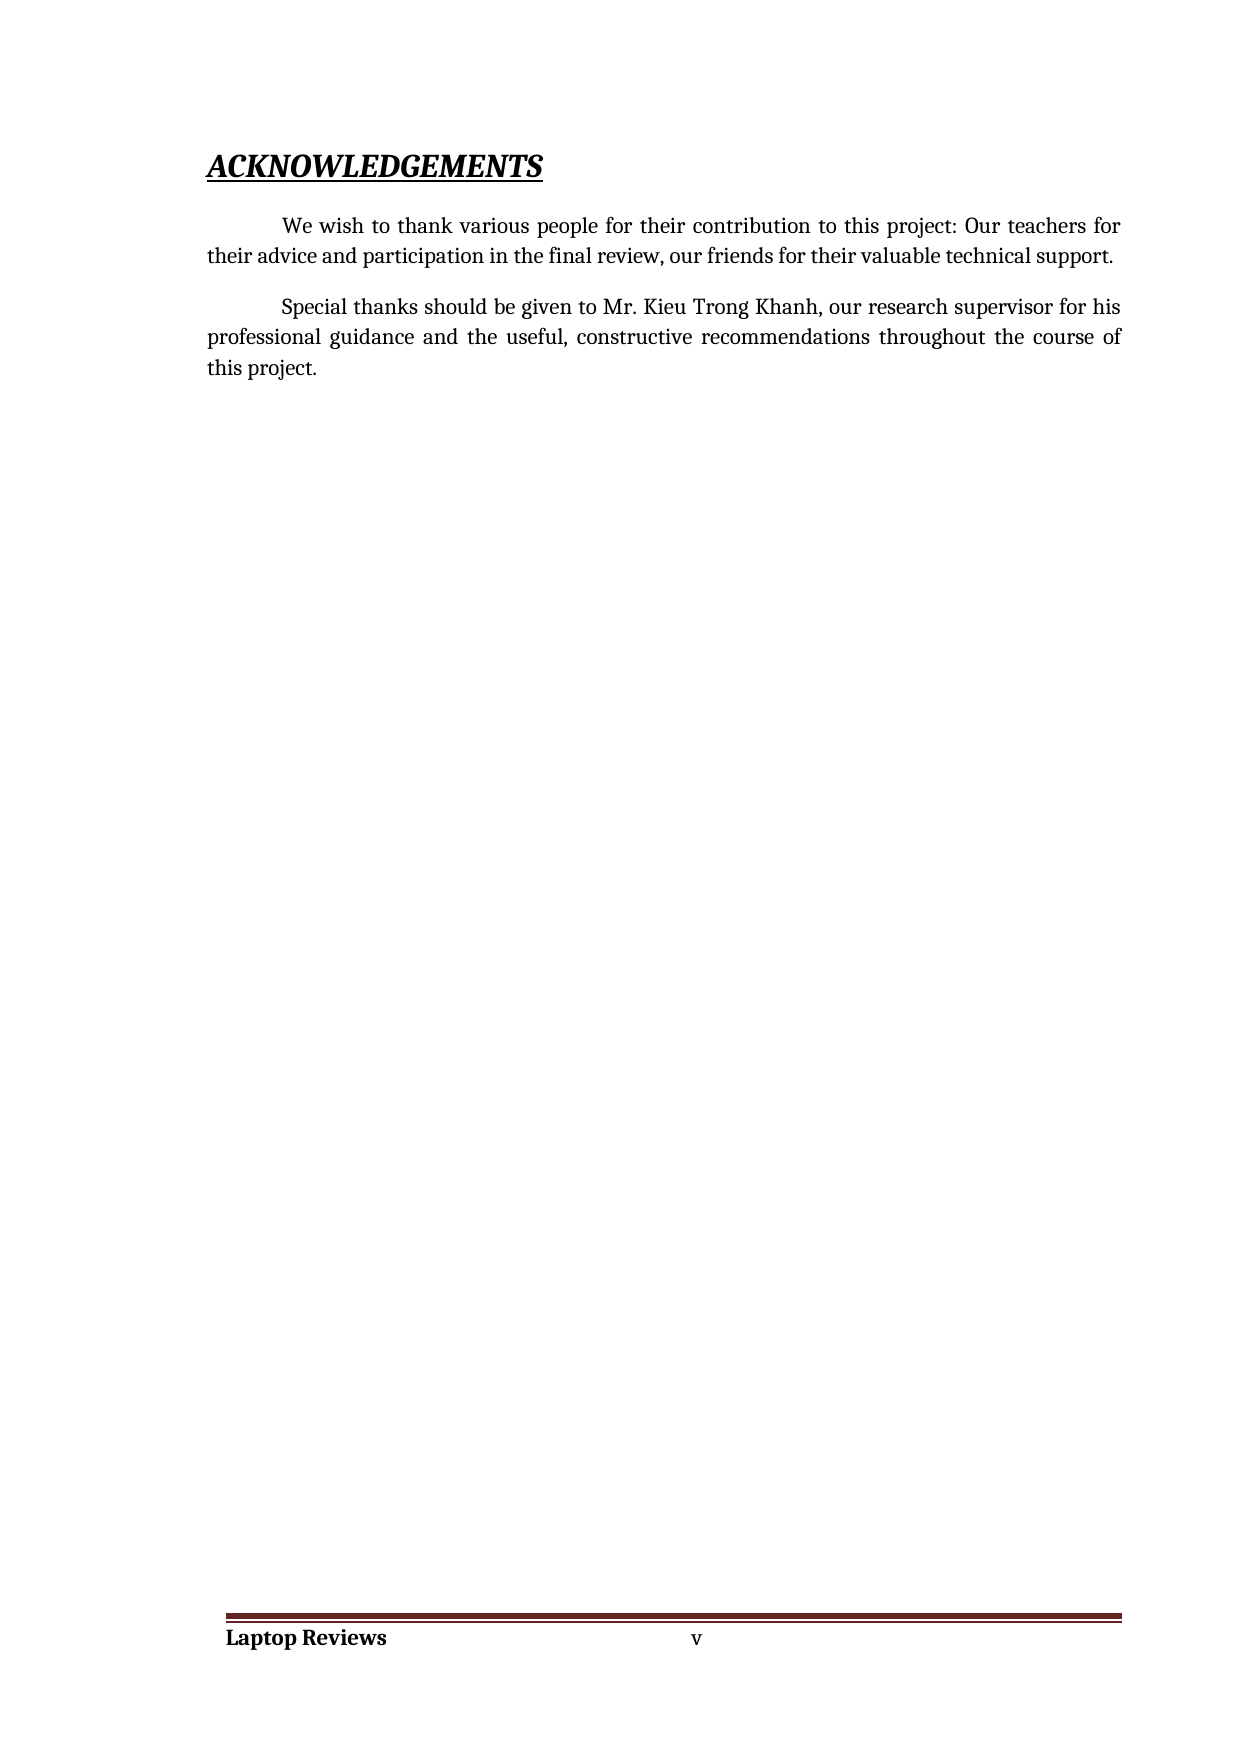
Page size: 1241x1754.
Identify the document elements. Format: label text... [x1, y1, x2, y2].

text ACKNOWLEDGEMENTS [207, 148, 1122, 186]
text We wish to thank various people for their contribution to this project: Our teachers for their advice and participation in the final review, our friends for their valuable technical support. [207, 213, 1122, 269]
text Special thanks should be given to Mr. Kieu Trong Khanh, our research supervisor for his professional guidance and the useful, constructive recommendations throughout the course of this project. [207, 294, 1122, 381]
